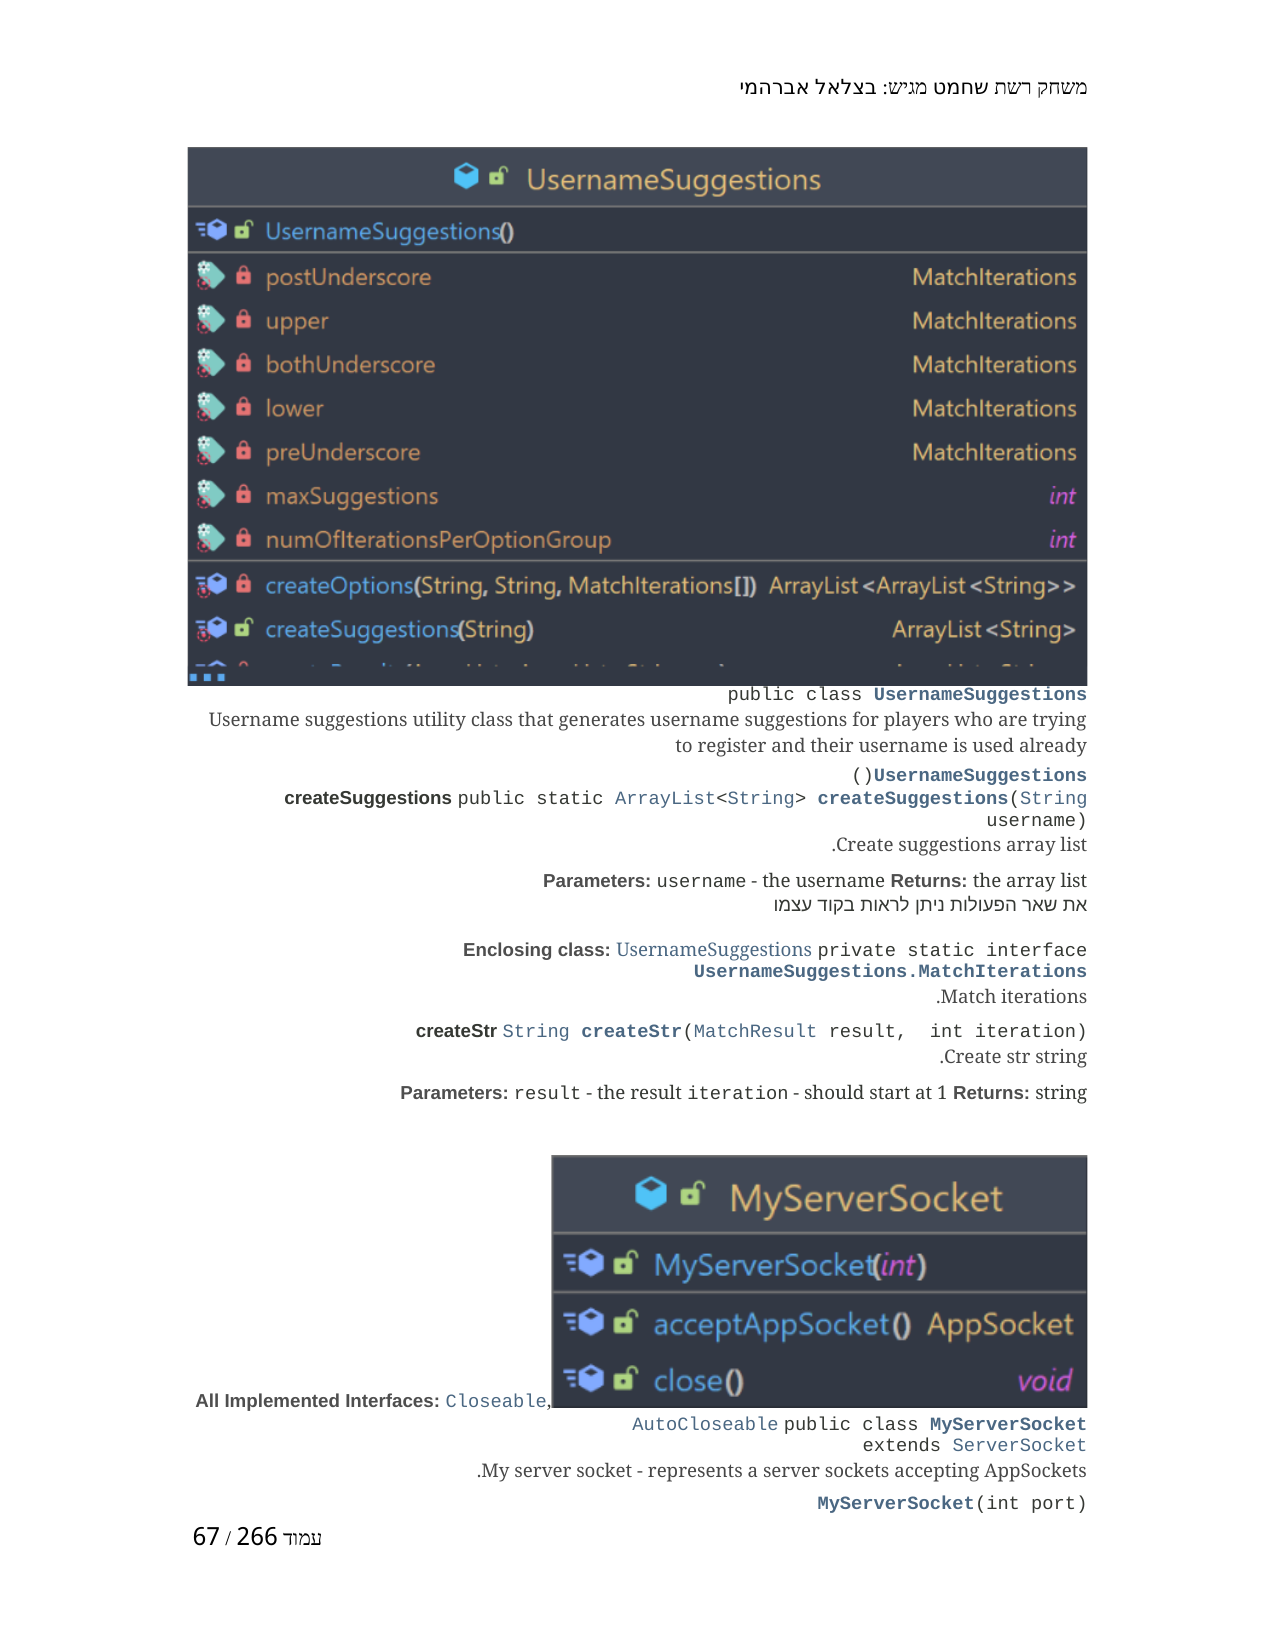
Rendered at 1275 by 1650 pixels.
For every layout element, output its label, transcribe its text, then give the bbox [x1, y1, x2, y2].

text Parameters: username - the username Returns: the array list [187, 868, 1087, 893]
picture [187, 147, 1088, 686]
text createStr String createStr​(MatchResult result, int iteration) [187, 1020, 1087, 1043]
text Parameters: result - the result iteration - should start at 1 Returns: string [187, 1079, 1087, 1105]
text My server socket - represents a server sockets accepting AppSockets. [204, 1457, 1087, 1485]
text UsernameSuggestions() [187, 766, 1087, 787]
text Create str string. [204, 1043, 1087, 1071]
text את שאר הפעולות ניתן לראות בקוד עצמו [187, 893, 1087, 915]
picture [551, 1155, 1088, 1408]
text extends ServerSocket [187, 1436, 1087, 1457]
text public class UsernameSuggestions [187, 686, 1087, 706]
text Enclosing class: UsernameSuggestions private static interface UsernameSuggestions.MatchIterations [187, 937, 1087, 983]
text createSuggestions public static ArrayList<String> createSuggestions​(String username) [187, 787, 1087, 832]
text MyServerSocket​(int port) [187, 1494, 1087, 1515]
text Username suggestions utility class that generates username suggestions for players who are trying to register and their username is used already [204, 706, 1087, 757]
text Match iterations. [204, 983, 1087, 1011]
text Create suggestions array list. [204, 832, 1087, 859]
